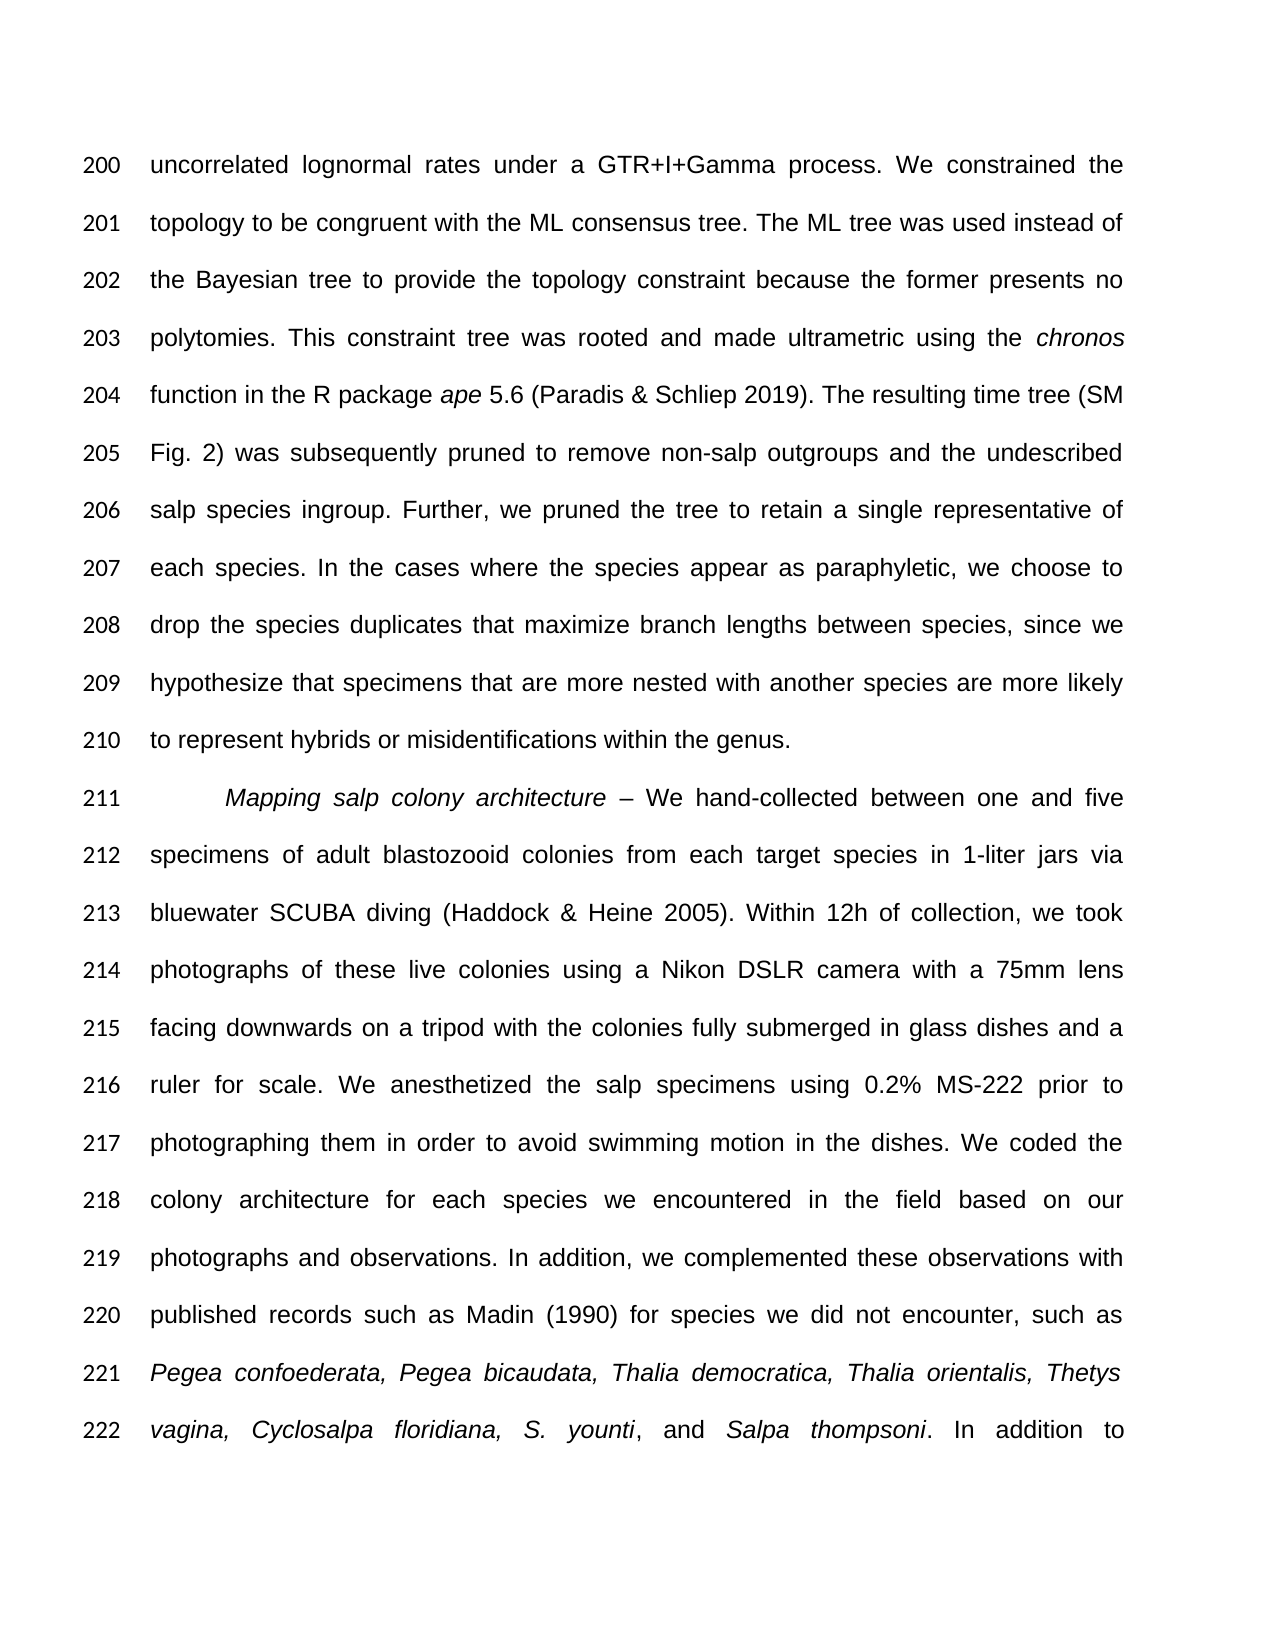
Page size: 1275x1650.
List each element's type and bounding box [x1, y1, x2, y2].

text [150, 150, 1125, 754]
text [150, 782, 1125, 1444]
